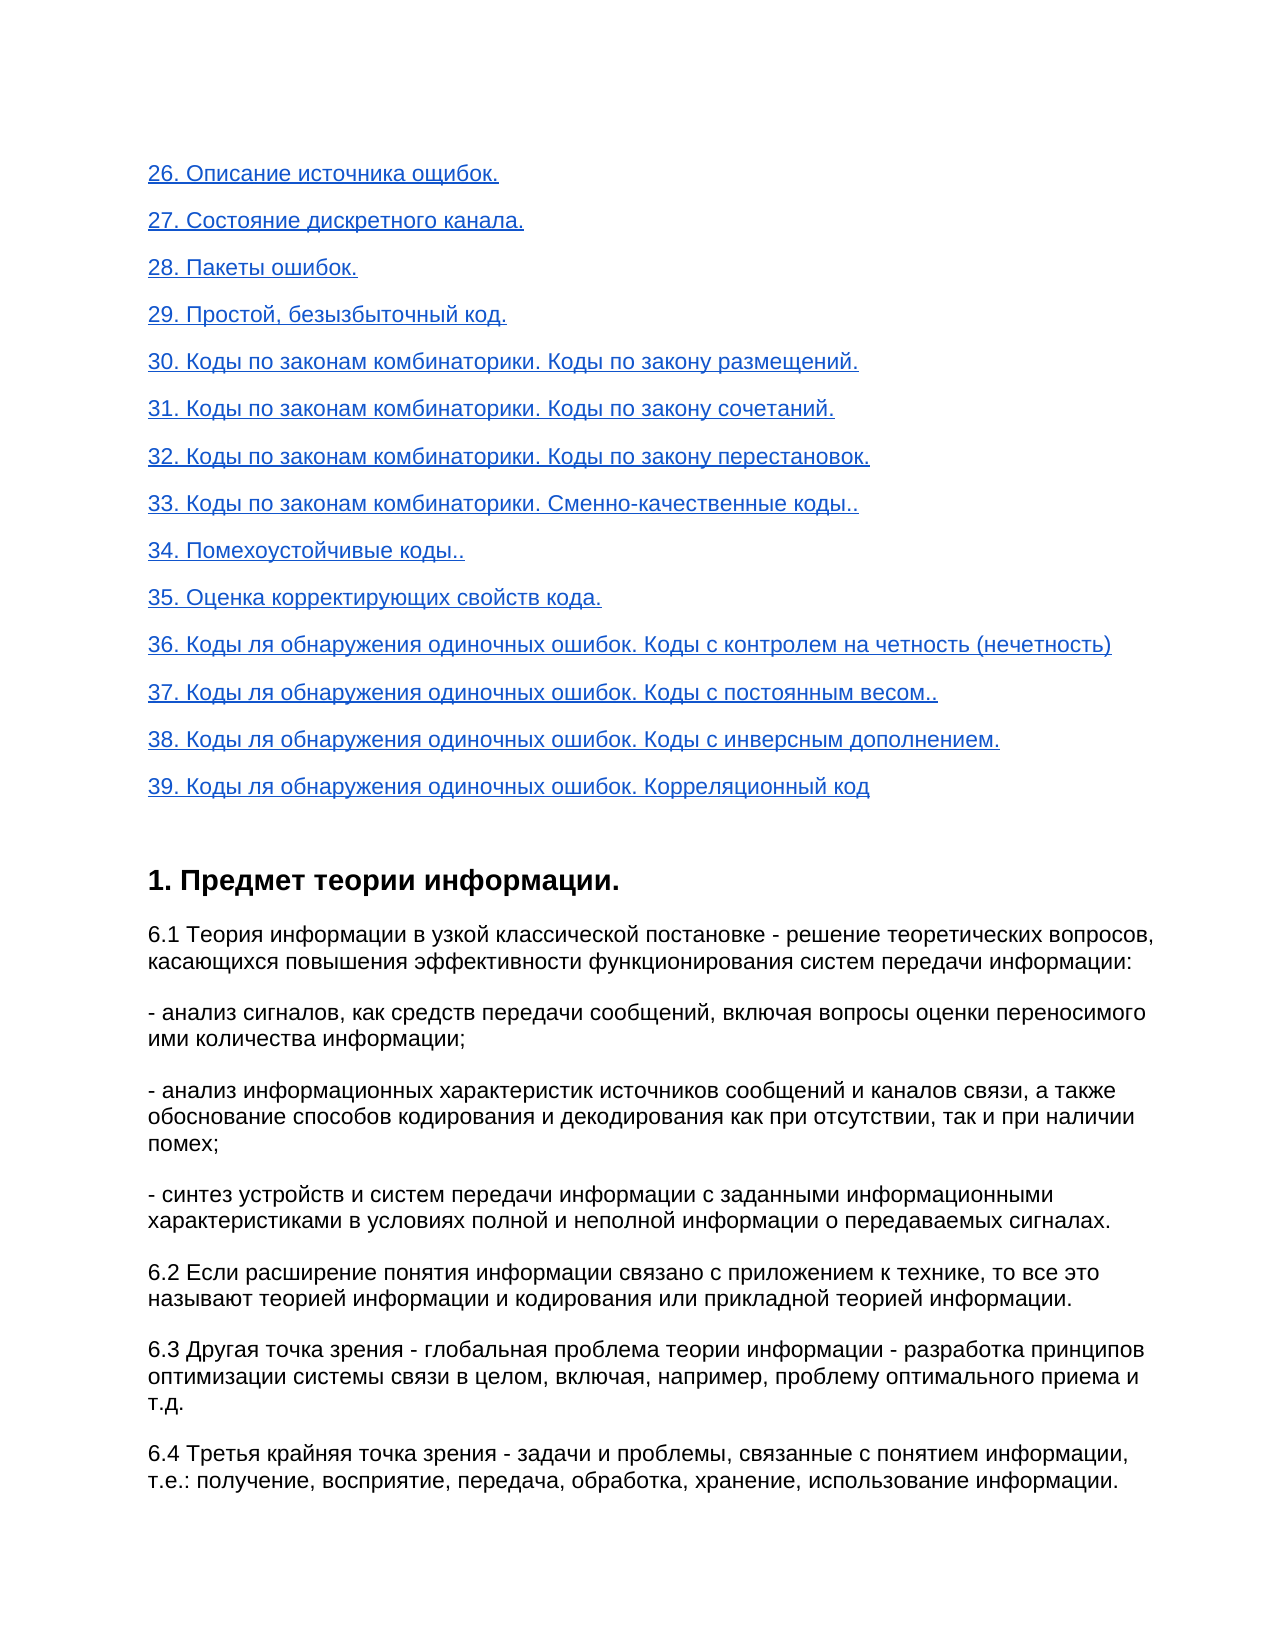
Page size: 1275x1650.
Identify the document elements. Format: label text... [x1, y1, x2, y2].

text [148, 1440, 1157, 1493]
text 39. Коды ля обнаружения одиночных ошибок. Корреляционный код [148, 773, 1157, 799]
text 35. Оценка корректирующих свойств кода. [148, 584, 1157, 611]
text 26. Описание источника ощибок. [148, 159, 1157, 186]
text 6.1 Теория информации в узкой классической постановке - решение теоретических вопросов, касающихся повышения эффективности функционирования систем передачи информации: [148, 921, 1157, 974]
text 33. Коды по законам комбинаторики. Сменно-качественные коды.. [148, 490, 1157, 516]
text 32. Коды по законам комбинаторики. Коды по закону перестановок. [148, 443, 1157, 469]
text 27. Состояние дискретного канала. [148, 207, 1157, 233]
text 6.2 Если расширение понятия информации связано с приложением к технике, то все это называют теорией информации и кодирования или прикладной теорией информации. [148, 1258, 1157, 1311]
text - анализ сигналов, как средств передачи сообщений, включая вопросы оценки переносимого ими количества информации; [148, 999, 1157, 1052]
text - синтез устройств и систем передачи информации с заданными информационными характеристиками в условиях полной и неполной информации о передаваемых сигналах. [148, 1181, 1157, 1233]
text 28. Пакеты ошибок. [148, 254, 1157, 280]
text 37. Коды ля обнаружения одиночных ошибок. Коды с постоянным весом.. [148, 678, 1157, 705]
text 29. Простой, безызбыточный код. [148, 301, 1157, 327]
text 34. Помехоустойчивые коды.. [148, 537, 1157, 563]
text 31. Коды по законам комбинаторики. Коды по закону сочетаний. [148, 395, 1157, 422]
text 6.3 Другая точка зрения - глобальная проблема теории информации - разработка принципов оптимизации системы связи в целом, включая, например, проблему оптимального приема и т.д. [148, 1336, 1157, 1415]
text 30. Коды по законам комбинаторики. Коды по закону размещений. [148, 348, 1157, 374]
text - анализ информационных характеристик источников сообщений и каналов связи, а также обоснование способов кодирования и декодирования как при отсутствии, так и при наличии помех; [148, 1077, 1157, 1156]
text 38. Коды ля обнаружения одиночных ошибок. Коды с инверсным дополнением. [148, 726, 1157, 752]
subtitle 1. Предмет теории информации. [148, 863, 1157, 896]
text 36. Коды ля обнаружения одиночных ошибок. Коды с контролем на четность (нечетность) [148, 631, 1157, 658]
